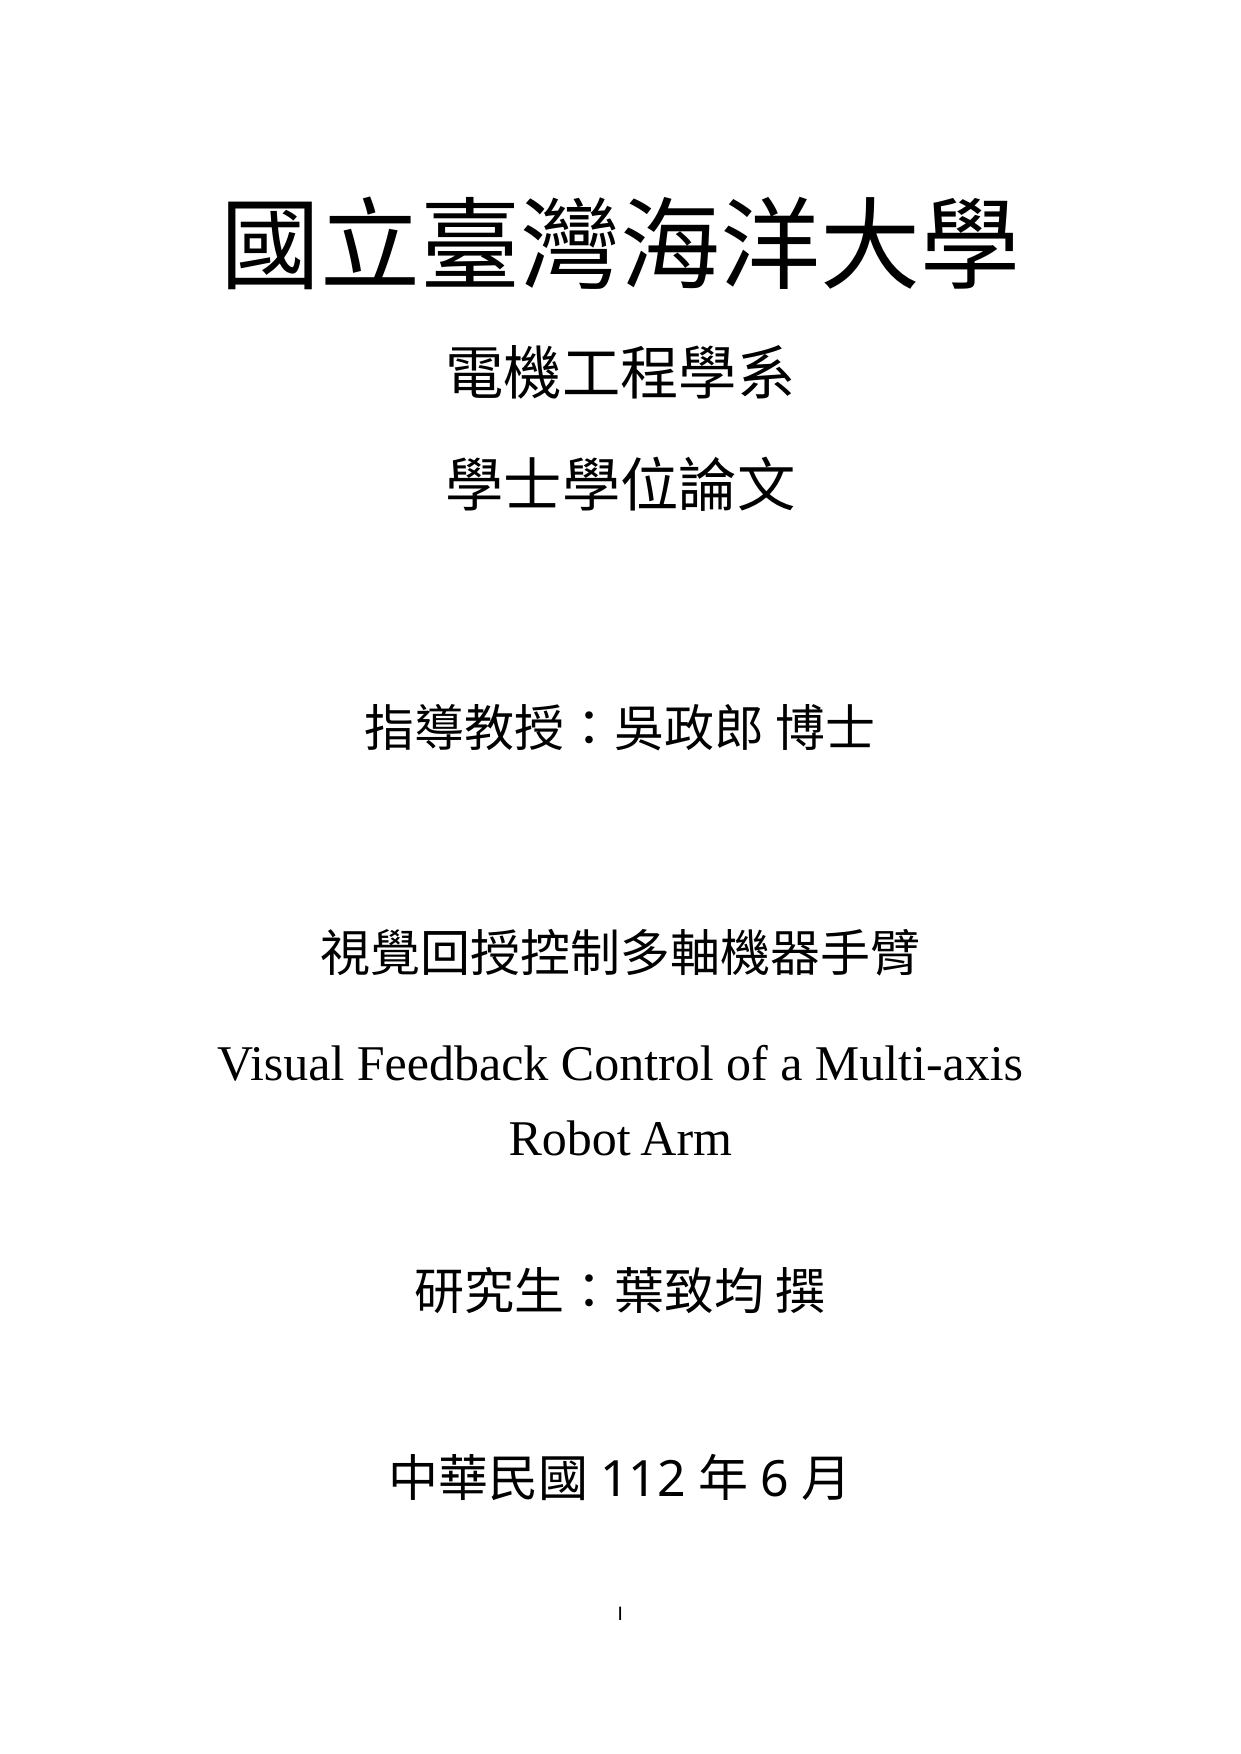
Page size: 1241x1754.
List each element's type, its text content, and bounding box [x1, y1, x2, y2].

text 視覺回授控制多軸機器手臂 [187, 912, 1053, 987]
text 指導教授：吳政郎 博士 [187, 687, 1053, 762]
text 國立臺灣海洋大學 [187, 162, 1053, 312]
text 中華民國 112 年 6 月 [187, 1437, 1053, 1512]
text 學士學位論文 [187, 425, 1053, 537]
text 電機工程學系 [187, 312, 1053, 425]
text Visual Feedback Control of a Multi-axis Robot Arm [187, 1025, 1053, 1175]
text 研究生：葉致均 撰 [187, 1250, 1053, 1325]
